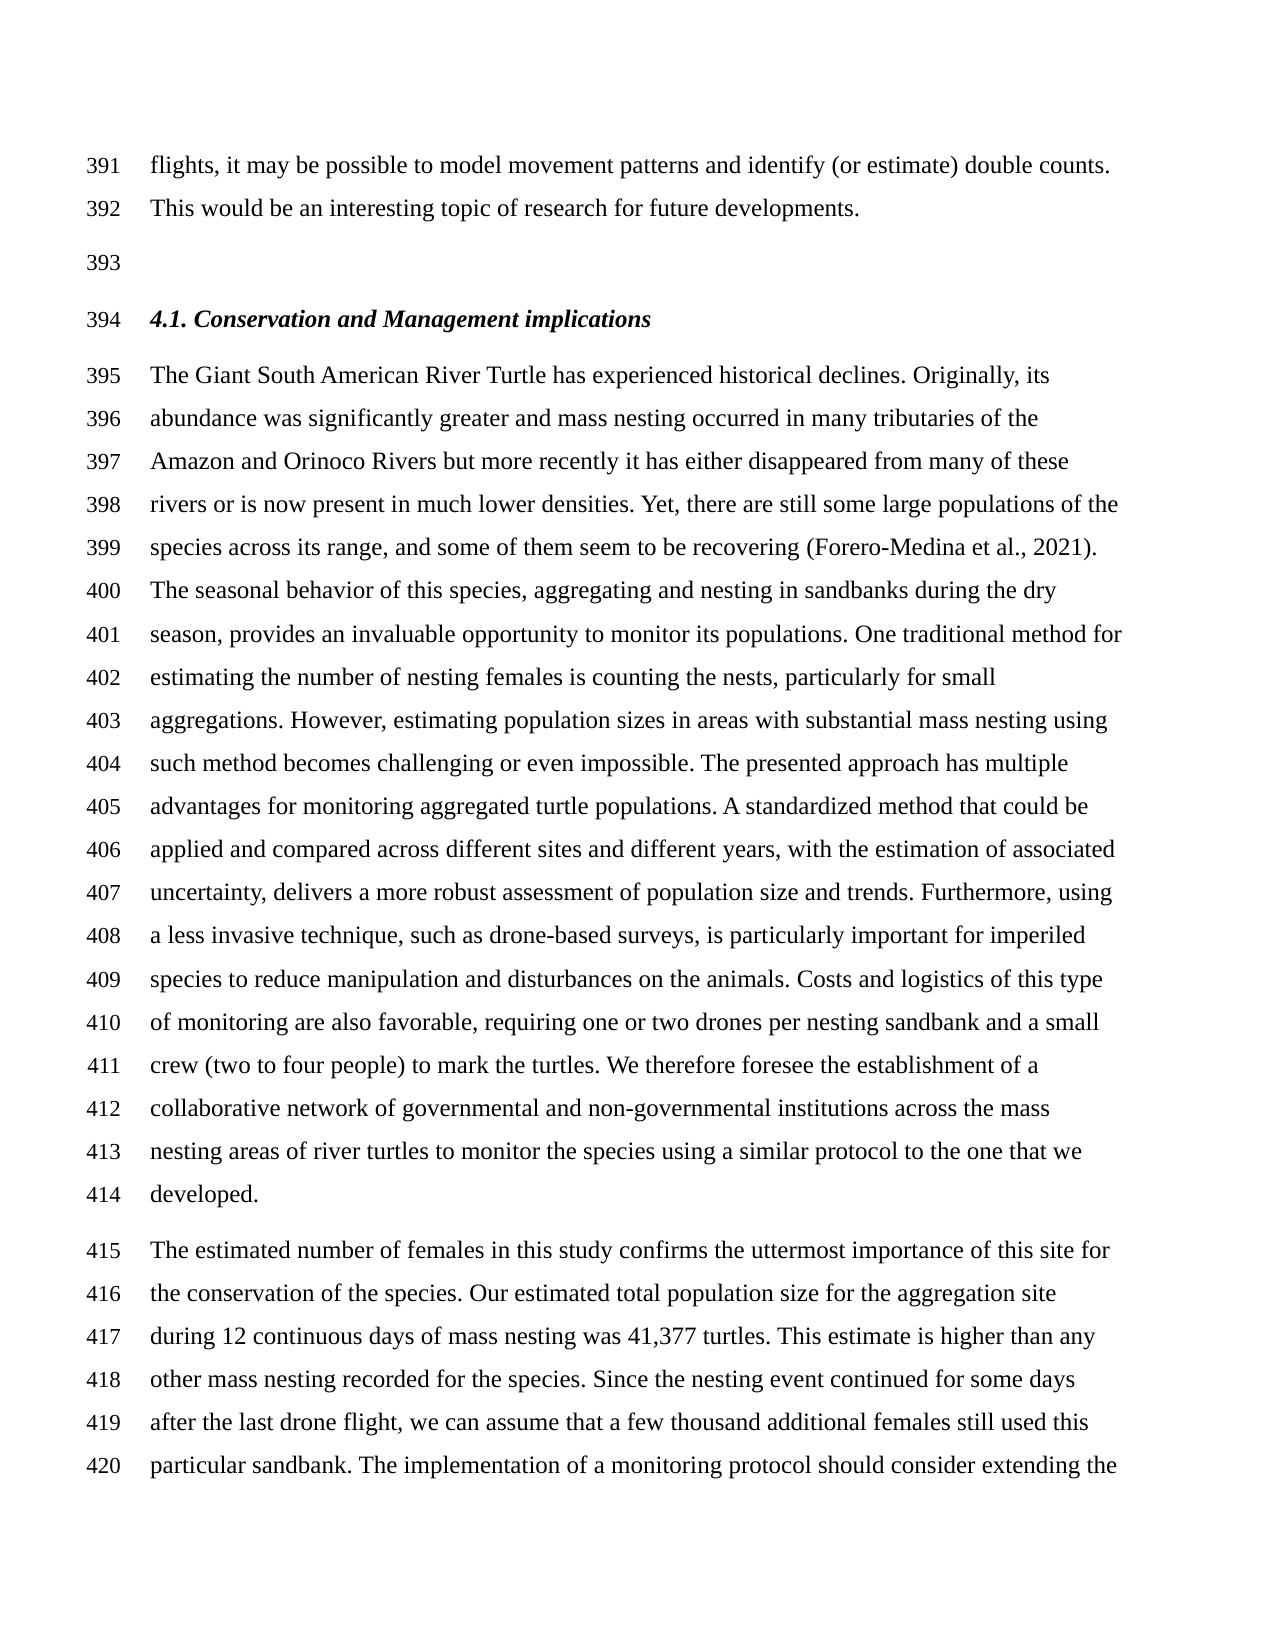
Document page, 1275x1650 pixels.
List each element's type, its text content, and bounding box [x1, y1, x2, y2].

text The Giant South American River Turtle has experienced historical declines. Originally, its abundance was significantly greater and mass nesting occurred in many tributaries of the Amazon and Orinoco Rivers but more recently it has either disappeared from many of these rivers or is now present in much lower densities. Yet, there are still some large populations of the species across its range, and some of them seem to be recovering . The seasonal behavior of this species, aggregating and nesting in sandbanks during the dry season, provides an invaluable opportunity to monitor its populations. One traditional method for estimating the number of nesting females is counting the nests, particularly for small aggregations. However, estimating population sizes in areas with substantial mass nesting using such method becomes challenging or even impossible. The presented approach has multiple advantages for monitoring aggregated turtle populations. A standardized method that could be applied and compared across different sites and different years, with the estimation of associated uncertainty, delivers a more robust assessment of population size and trends. Furthermore, using a less invasive technique, such as drone-based surveys, is particularly important for imperiled species to reduce manipulation and disturbances on the animals. Costs and logistics of this type of monitoring are also favorable, requiring one or two drones per nesting sandbank and a small crew (two to four people) to mark the turtles. We therefore foresee the establishment of a collaborative network of governmental and non-governmental institutions across the mass nesting areas of river turtles to monitor the species using a similar protocol to the one that we developed. [150, 360, 1125, 1208]
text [150, 1235, 1125, 1479]
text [150, 150, 1125, 222]
text 4.1. Conservation and Management implications [150, 304, 1125, 333]
